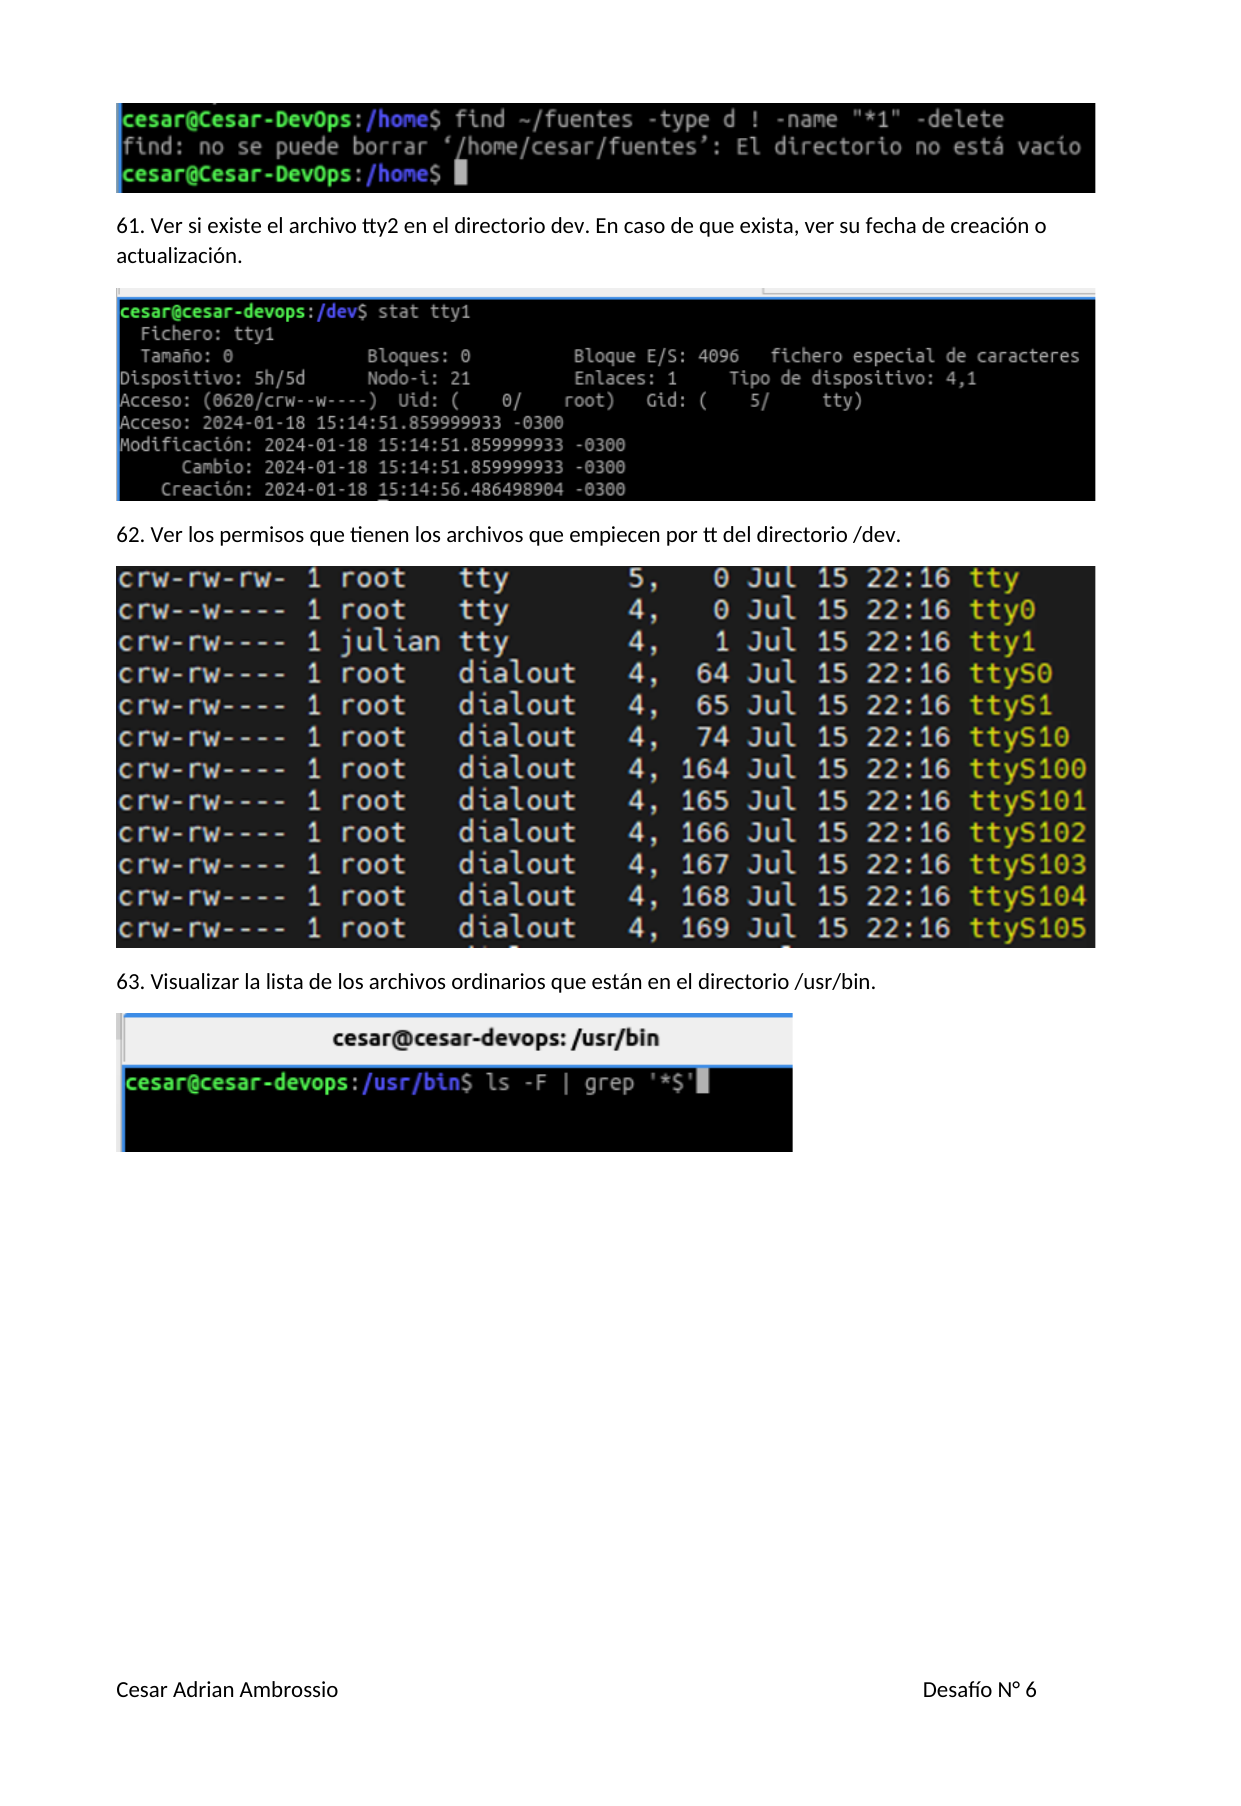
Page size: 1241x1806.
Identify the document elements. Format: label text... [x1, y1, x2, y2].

picture [116, 288, 1096, 501]
text 61. Ver si existe el archivo tty2 en el directorio dev. En caso de que exista, ver su fecha de creación o actualización. [116, 211, 1095, 270]
picture [116, 566, 1096, 948]
picture [116, 103, 1096, 193]
text 63. Visualizar la lista de los archivos ordinarios que están en el directorio /usr/bin. [116, 967, 1095, 995]
picture [116, 1013, 793, 1152]
text 62. Ver los permisos que tienen los archivos que empiecen por tt del directorio /dev. [116, 520, 1095, 548]
